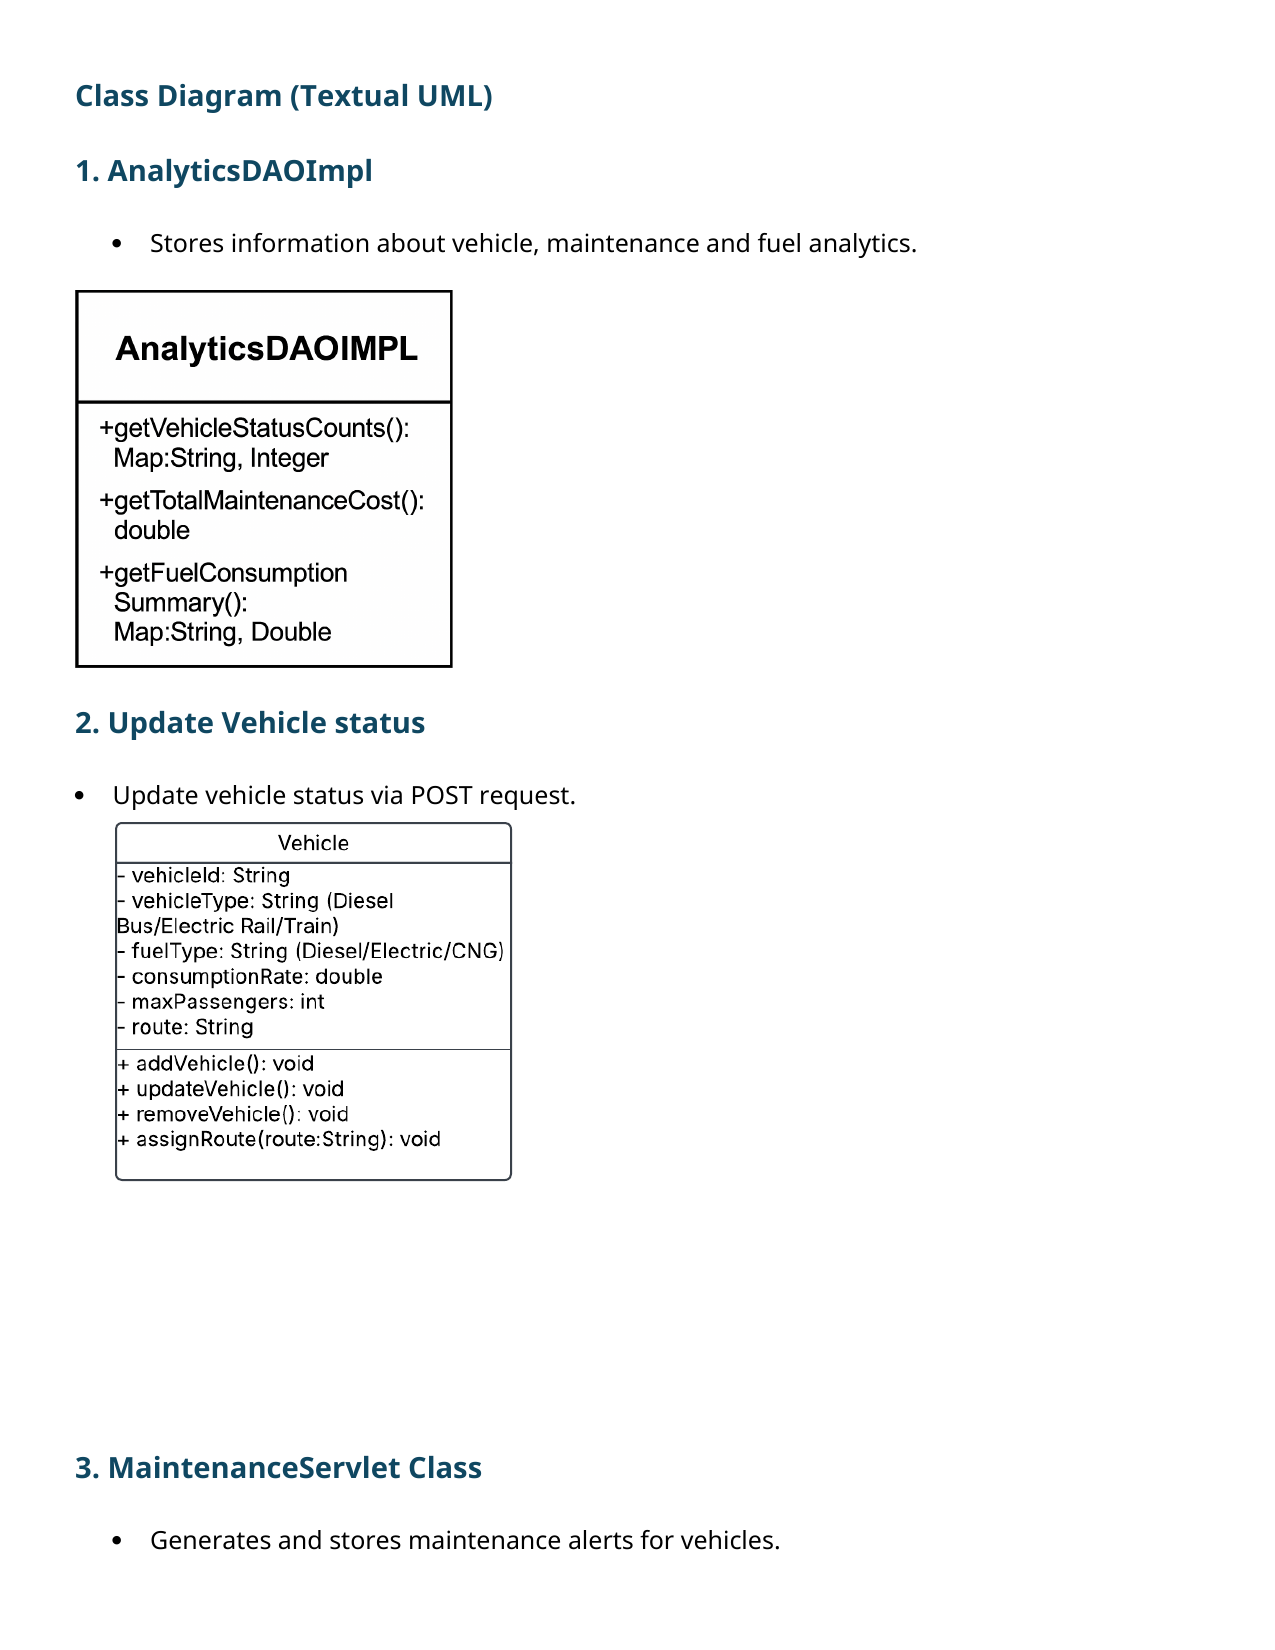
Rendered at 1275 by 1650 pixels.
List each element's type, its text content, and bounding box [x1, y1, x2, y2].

picture [75, 290, 453, 668]
subtitle 1. AnalyticsDAOImpl [75, 150, 1200, 190]
list Generates and stores maintenance alerts for vehicles. [112, 1523, 1200, 1557]
picture [112, 816, 517, 1184]
subtitle 2. Update Vehicle status [75, 702, 1200, 742]
subtitle Class Diagram (Textual UML) [75, 75, 1200, 115]
subtitle 3. MaintenanceServlet Class [75, 1448, 1200, 1487]
list Stores information about vehicle, maintenance and fuel analytics. [112, 225, 1200, 259]
